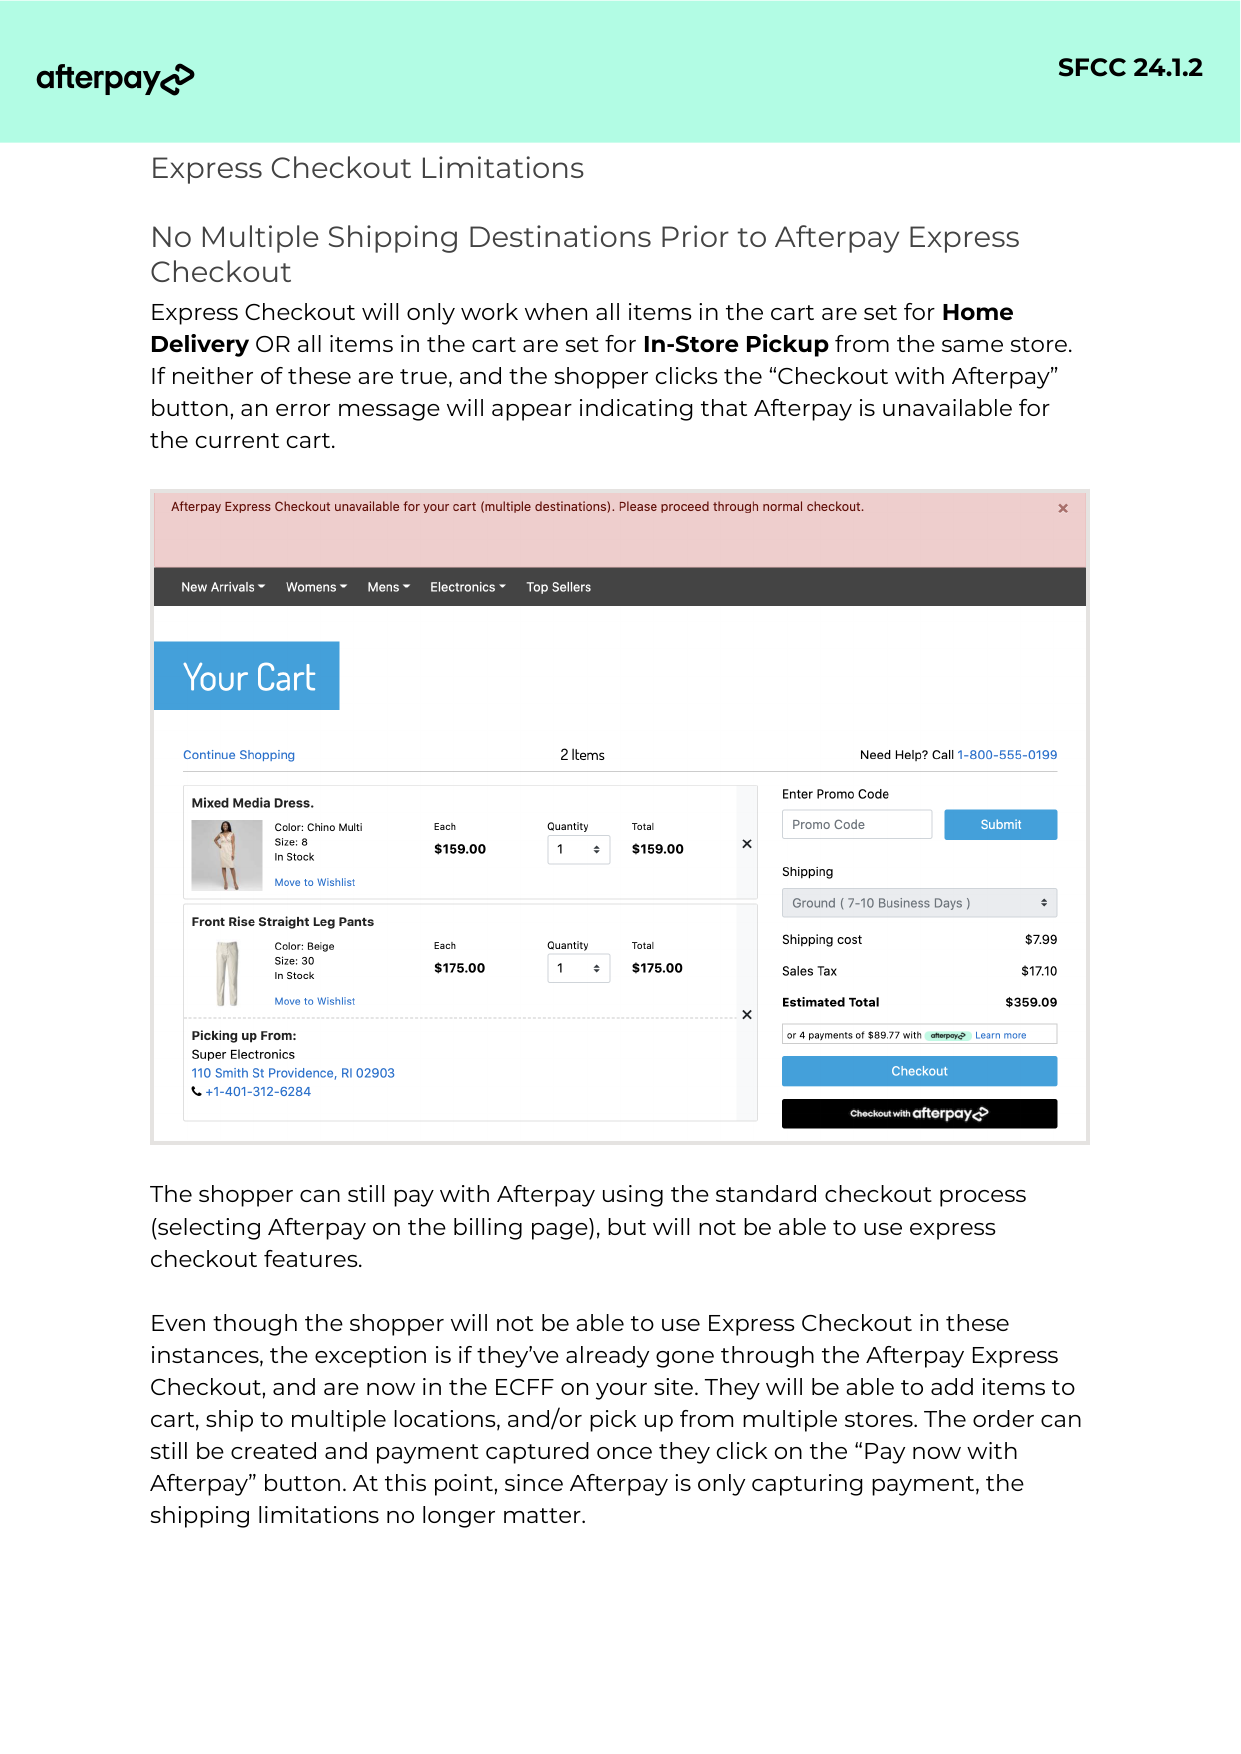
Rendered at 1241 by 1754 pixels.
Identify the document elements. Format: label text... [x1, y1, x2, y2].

text Express Checkout will only work when all items in the cart are set for Home Delivery OR all items in the cart are set for In-Store Pickup from the same store. If neither of these are true, and the shopper clicks the “Checkout with Afterpay” button, an error message will appear indicating that Afterpay is unavailable for the current cart. [150, 298, 1090, 485]
subtitle No Multiple Shipping Destinations Prior to Afterpay Express Checkout [150, 219, 1090, 290]
picture [154, 493, 1086, 1141]
picture [7, 40, 224, 103]
subtitle Express Checkout Limitations [150, 150, 1090, 186]
text The shopper can still pay with Afterpay using the standard checkout process (selecting Afterpay on the billing page), but will not be able to use express checkout features. [150, 1181, 1090, 1273]
text Even though the shopper will not be able to use Express Checkout in these instances, the exception is if they’ve already gone through the Afterpay Express Checkout, and are now in the ECFF on your site. They will be able to add items to cart, ship to multiple locations, and/or pick up from multiple stores. The order can still be created and payment captured once they click on the “Pay now with Afterpay” button. At this point, since Afterpay is only capturing payment, the shipping limitations no longer matter. [150, 1277, 1090, 1529]
